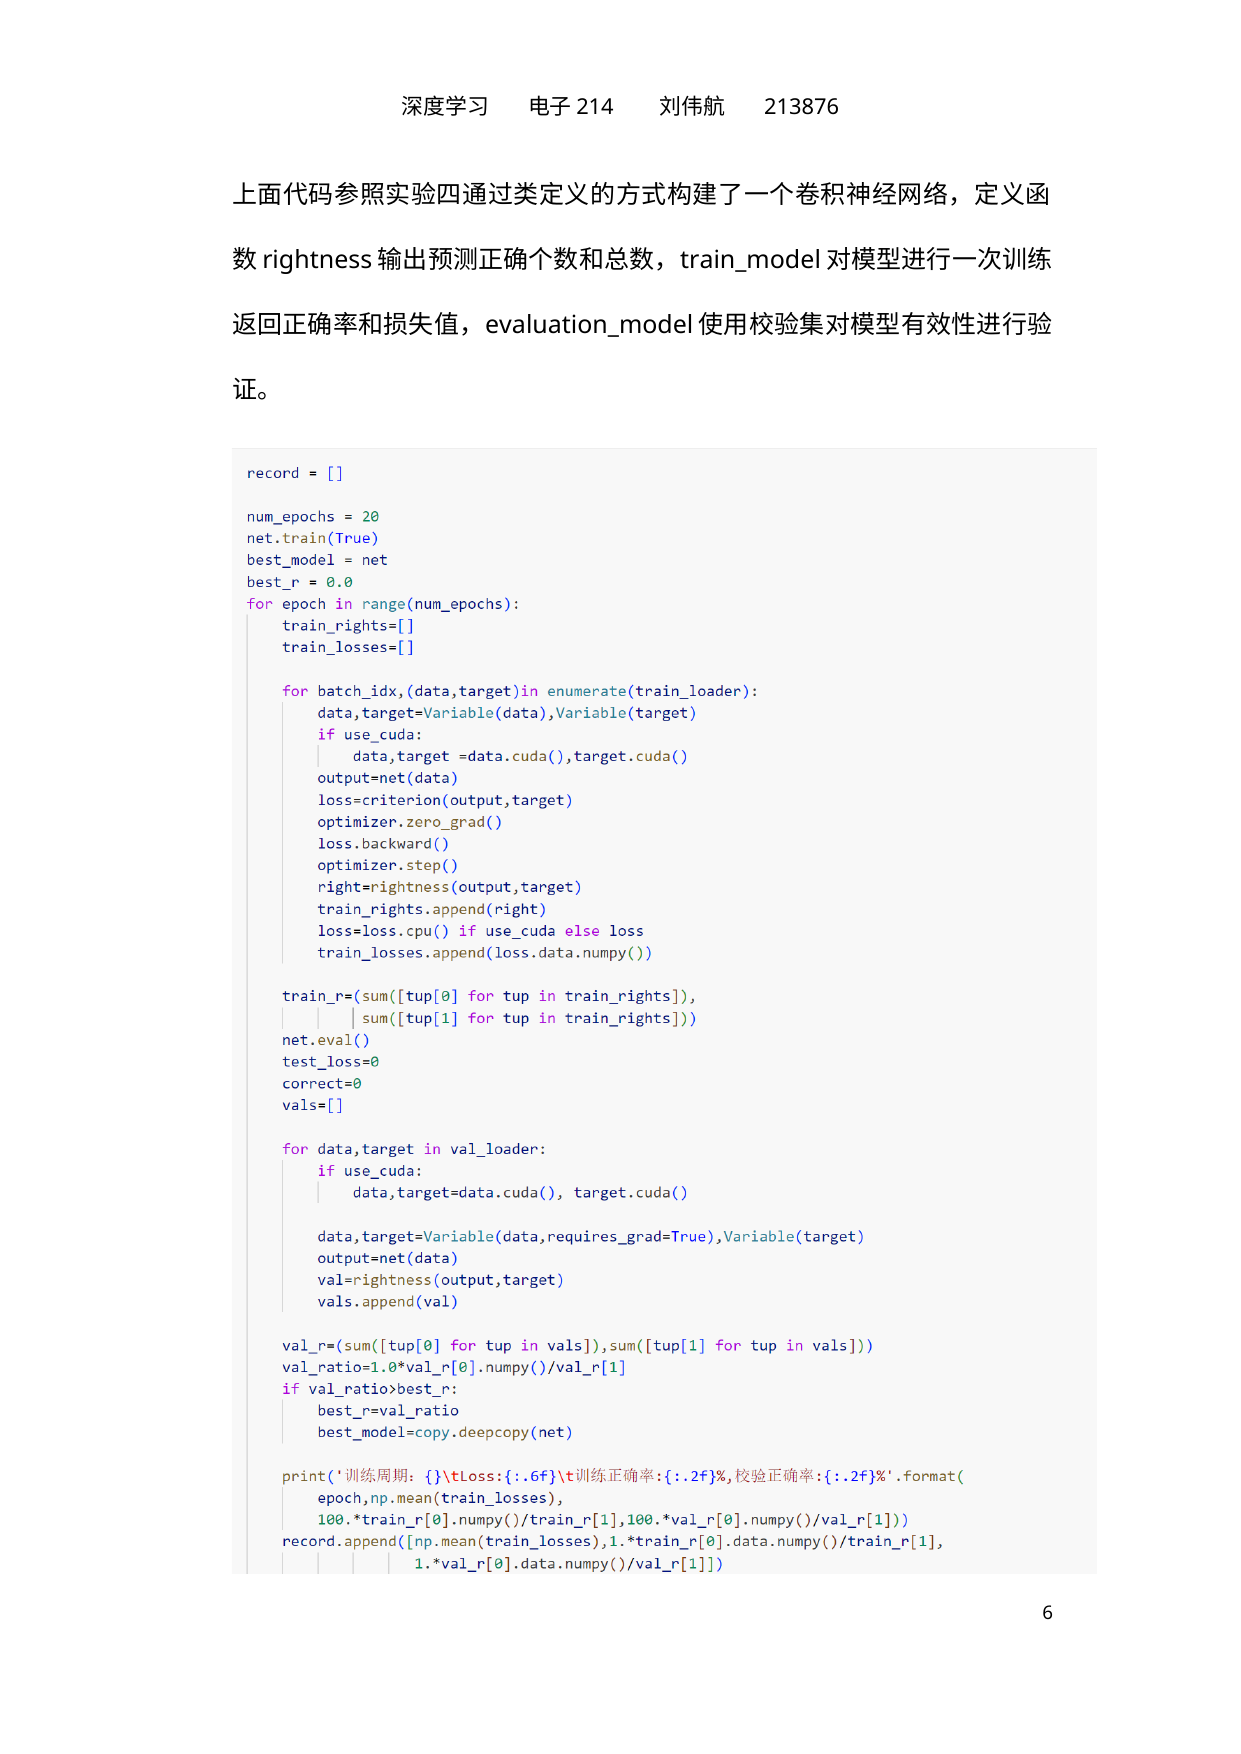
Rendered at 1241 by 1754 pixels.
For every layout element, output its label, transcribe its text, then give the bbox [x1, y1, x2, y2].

list 上面代码参照实验四通过类定义的方式构建了一个卷积神经网络，定义函数rightness输出预测正确个数和总数，train_model对模型进行一次训练返回正确率和损失值，evaluation_model使用校验集对模型有效性进行验证。 [232, 160, 1053, 419]
picture [231, 419, 1097, 1574]
